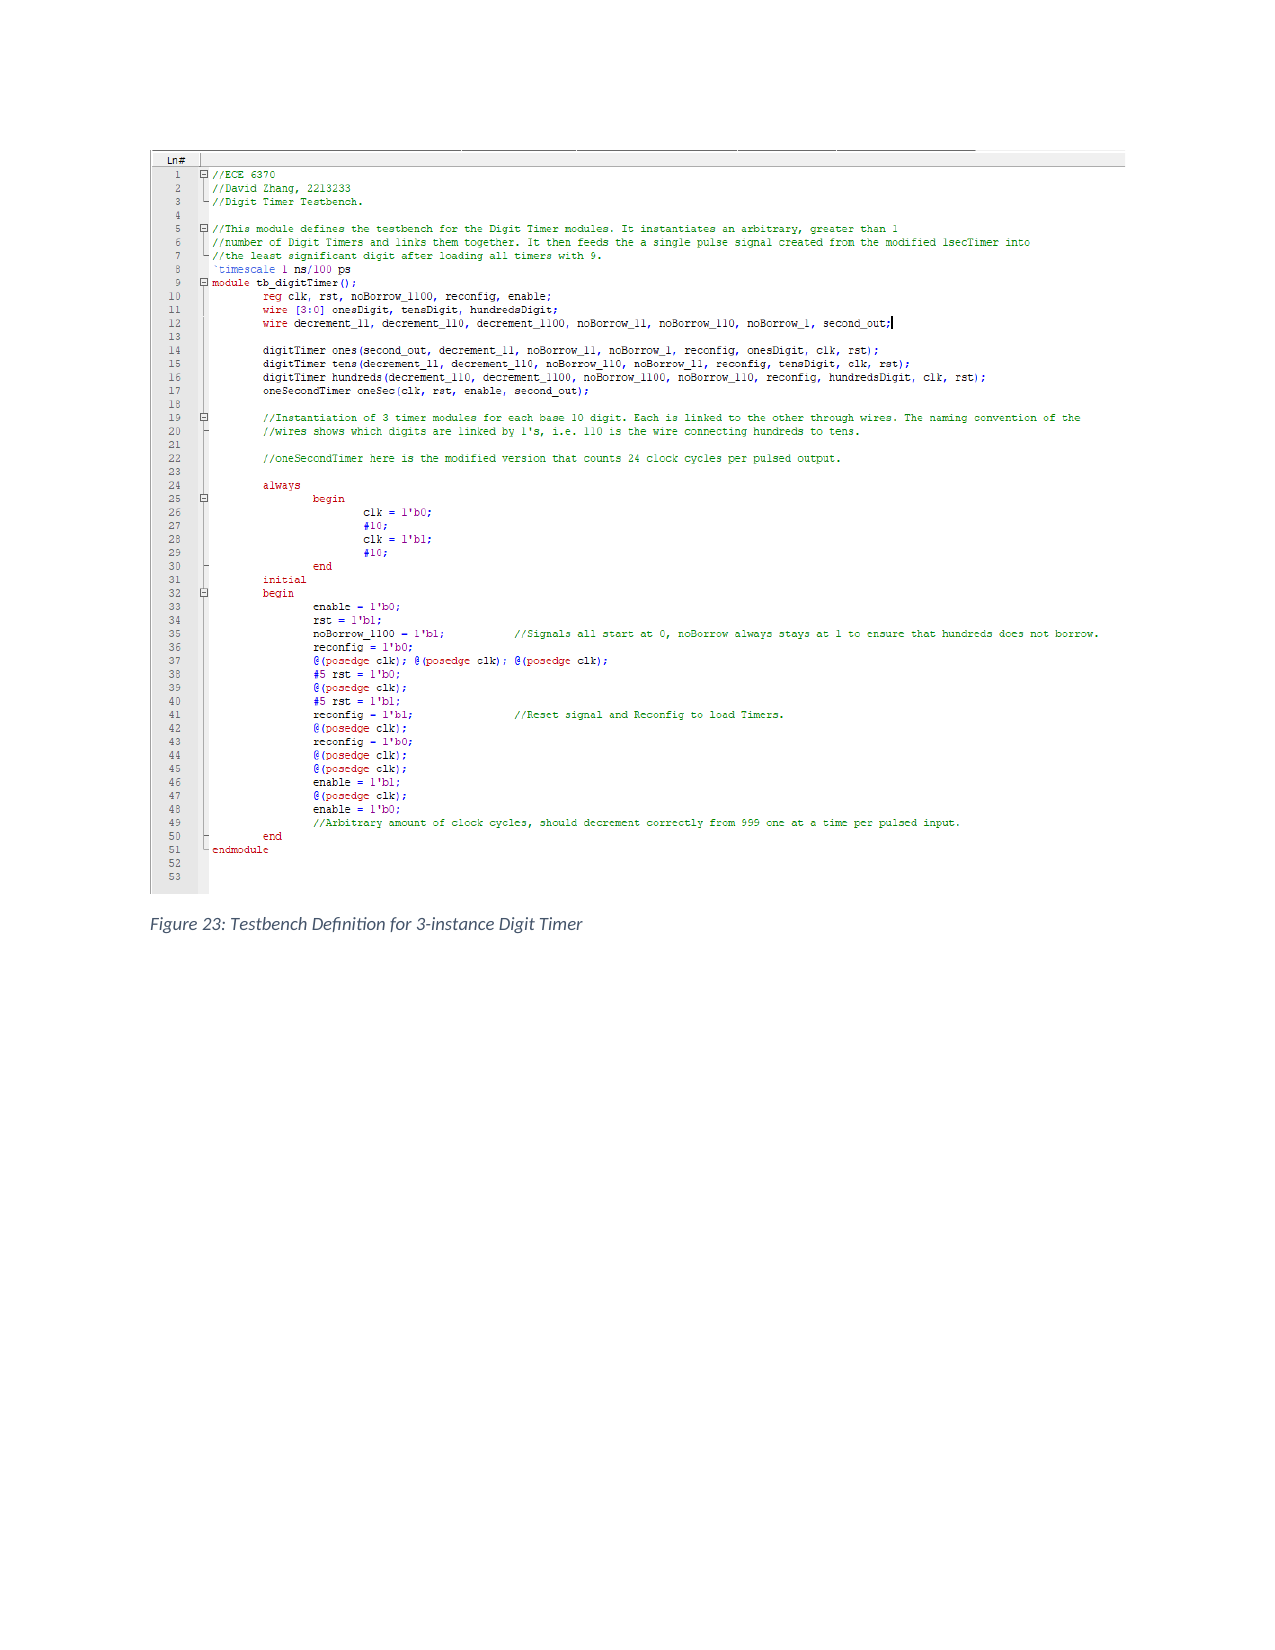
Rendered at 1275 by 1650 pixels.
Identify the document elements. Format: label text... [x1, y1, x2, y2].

picture [150, 150, 1125, 894]
